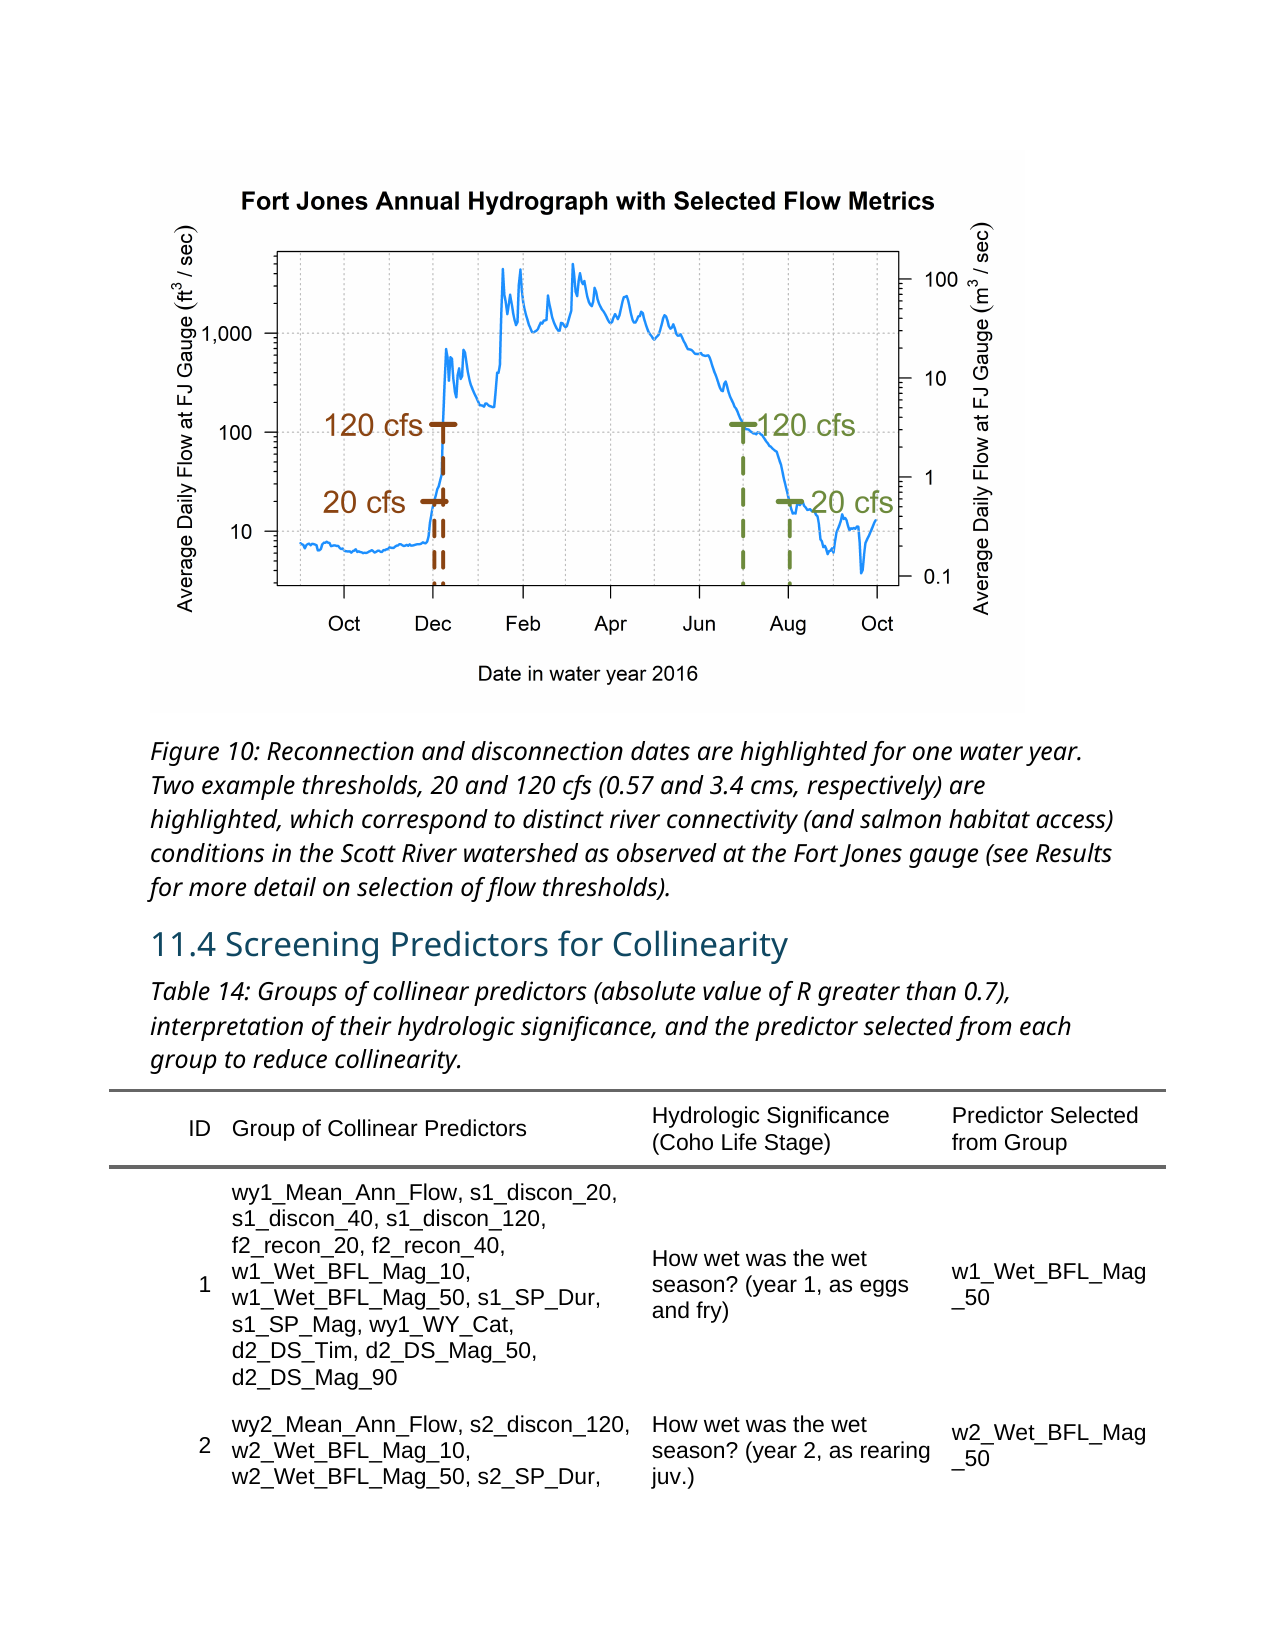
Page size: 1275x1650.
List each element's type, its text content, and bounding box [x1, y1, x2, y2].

picture [150, 150, 1025, 713]
subtitle 11.4 Screening Predictors for Collinearity [150, 920, 1125, 966]
text Figure 10: Reconnection and disconnection dates are highlighted for one water year. Two example thresholds, 20 and 120 cfs (0.57 and 3.4 cms, respectively) are highlighted, which correspond to distinct river connectivity (and salmon habitat access) conditions in the Scott River watershed as observed at the Fort Jones gauge (see Results for more detail on selection of flow thresholds). [150, 733, 1125, 904]
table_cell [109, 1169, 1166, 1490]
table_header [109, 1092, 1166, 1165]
text Table 14: Groups of collinear predictors (absolute value of R greater than 0.7), interpretation of their hydrologic significance, and the predictor selected from each group to reduce collinearity. [150, 974, 1125, 1076]
